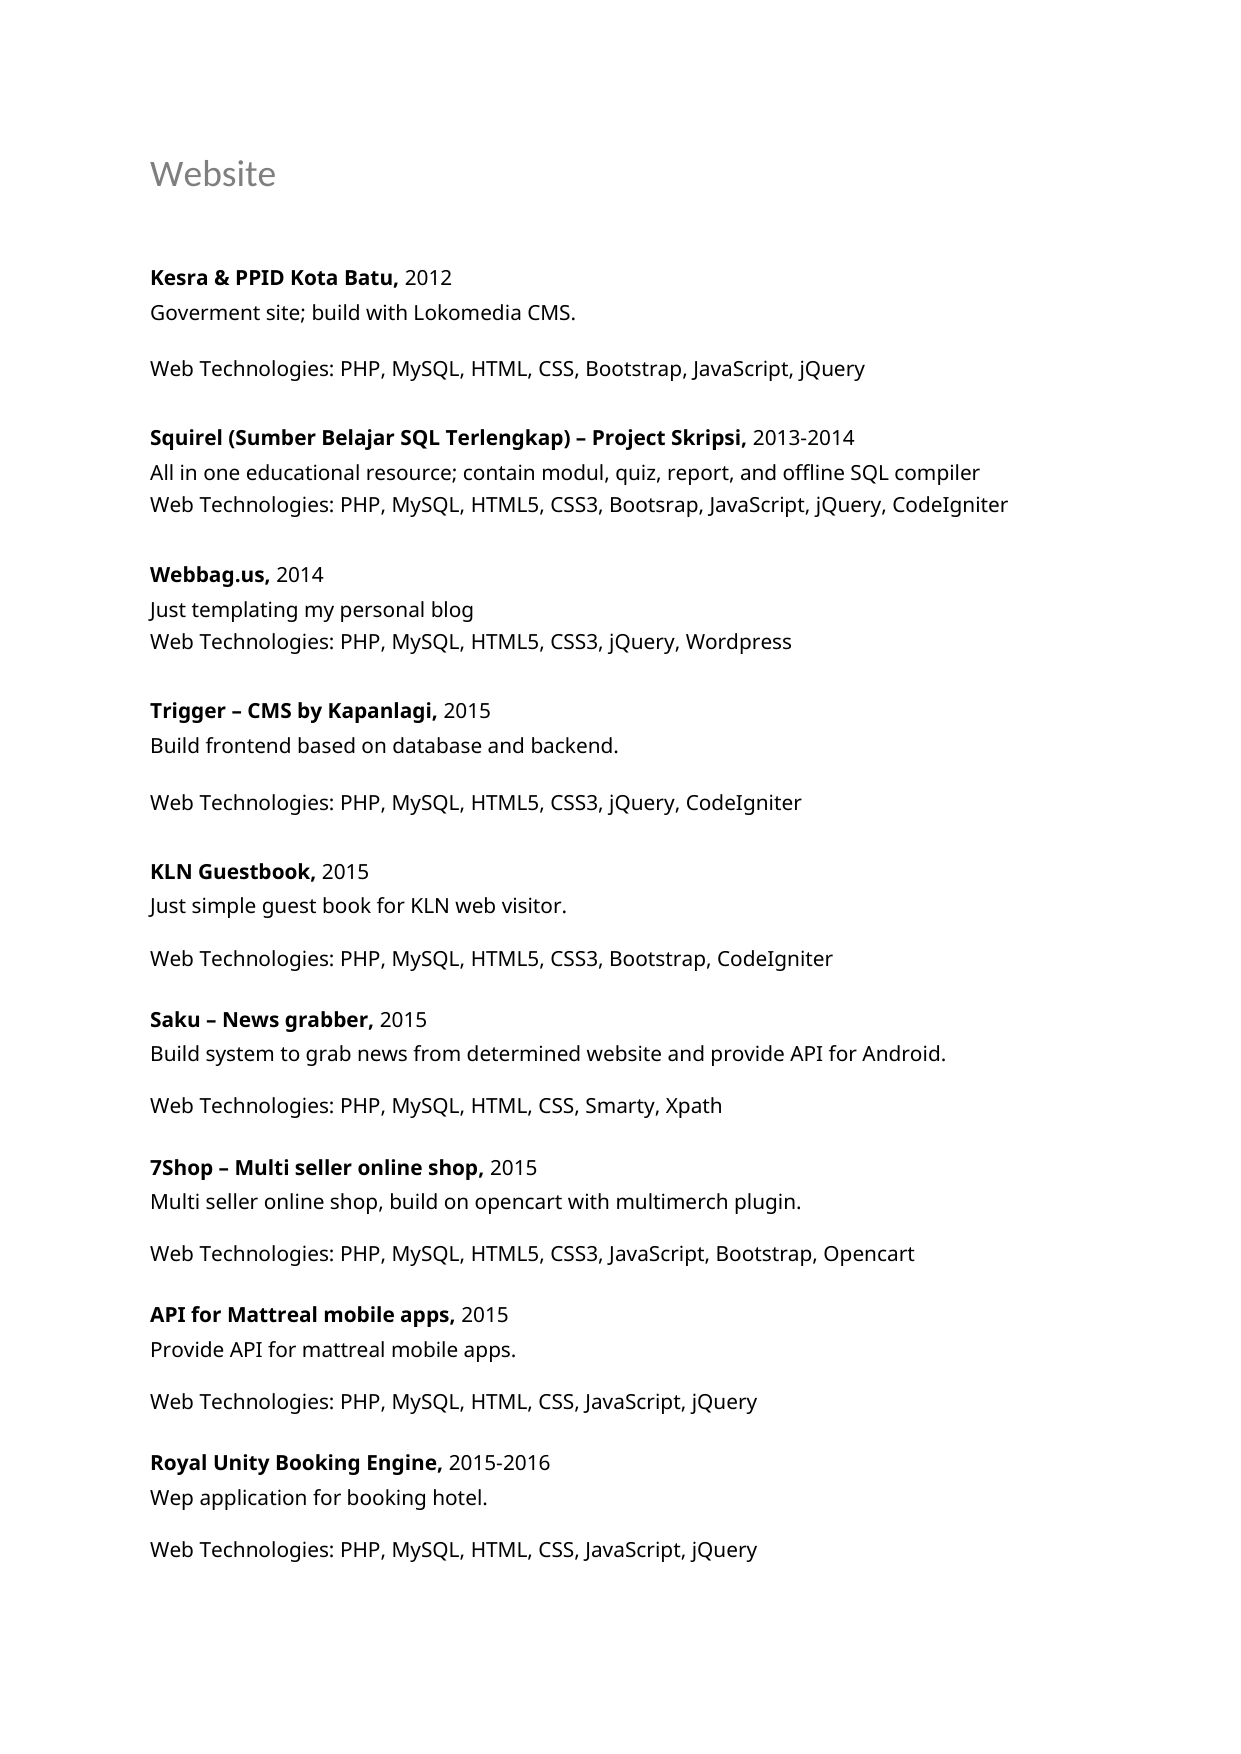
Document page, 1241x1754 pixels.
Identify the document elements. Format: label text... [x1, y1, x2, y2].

text Trigger – CMS by Kapanlagi, 2015 [150, 697, 1090, 725]
text Wep application for booking hotel. [150, 1483, 1090, 1535]
text Web Technologies: PHP, MySQL, HTML5, CSS3, JavaScript, Bootstrap, Opencart [150, 1239, 1090, 1268]
text Web Technologies: PHP, MySQL, HTML5, CSS3, Bootsrap, JavaScript, jQuery, CodeIgniter [150, 491, 1090, 519]
text Just simple guest book for KLN web visitor. [150, 892, 1090, 944]
text Web Technologies: PHP, MySQL, HTML5, CSS3, jQuery, CodeIgniter [150, 788, 1090, 816]
text Provide API for mattreal mobile apps. [150, 1335, 1090, 1387]
text Kesra & PPID Kota Batu, 2012 [150, 263, 1090, 291]
text Build system to grab news from determined website and provide API for Android. [150, 1039, 1090, 1092]
text Multi seller online shop, build on opencart with multimerch plugin. [150, 1187, 1090, 1239]
text Web Technologies: PHP, MySQL, HTML5, CSS3, Bootstrap, CodeIgniter [150, 944, 1090, 972]
text Royal Unity Booking Engine, 2015-2016 [150, 1448, 1090, 1477]
text KLN Guestbook, 2015 [150, 857, 1090, 885]
text 7Shop – Multi seller online shop, 2015 [150, 1153, 1090, 1181]
text Squirel (Sumber Belajar SQL Terlengkap) – Project Skripsi, 2013-2014 [150, 423, 1090, 452]
text Goverment site; build with Lokomedia CMS. [150, 298, 1090, 350]
text Web Technologies: PHP, MySQL, HTML, CSS, JavaScript, jQuery [150, 1387, 1090, 1416]
text Web Technologies: PHP, MySQL, HTML, CSS, Bootstrap, JavaScript, jQuery [150, 354, 1090, 382]
text Saku – News grabber, 2015 [150, 1005, 1090, 1033]
text Web Technologies: PHP, MySQL, HTML, CSS, JavaScript, jQuery [150, 1535, 1090, 1563]
text Web Technologies: PHP, MySQL, HTML5, CSS3, jQuery, Wordpress [150, 627, 1090, 656]
text All in one educational resource; contain modul, quiz, report, and offline SQL compiler [150, 458, 1090, 486]
text Webbag.us, 2014 [150, 560, 1090, 588]
text Build frontend based on database and backend. [150, 731, 1090, 783]
text API for Mattreal mobile apps, 2015 [150, 1300, 1090, 1329]
text Web Technologies: PHP, MySQL, HTML, CSS, Smarty, Xpath [150, 1092, 1090, 1120]
text Just templating my personal blog [150, 595, 1090, 623]
text Website [150, 150, 1090, 196]
